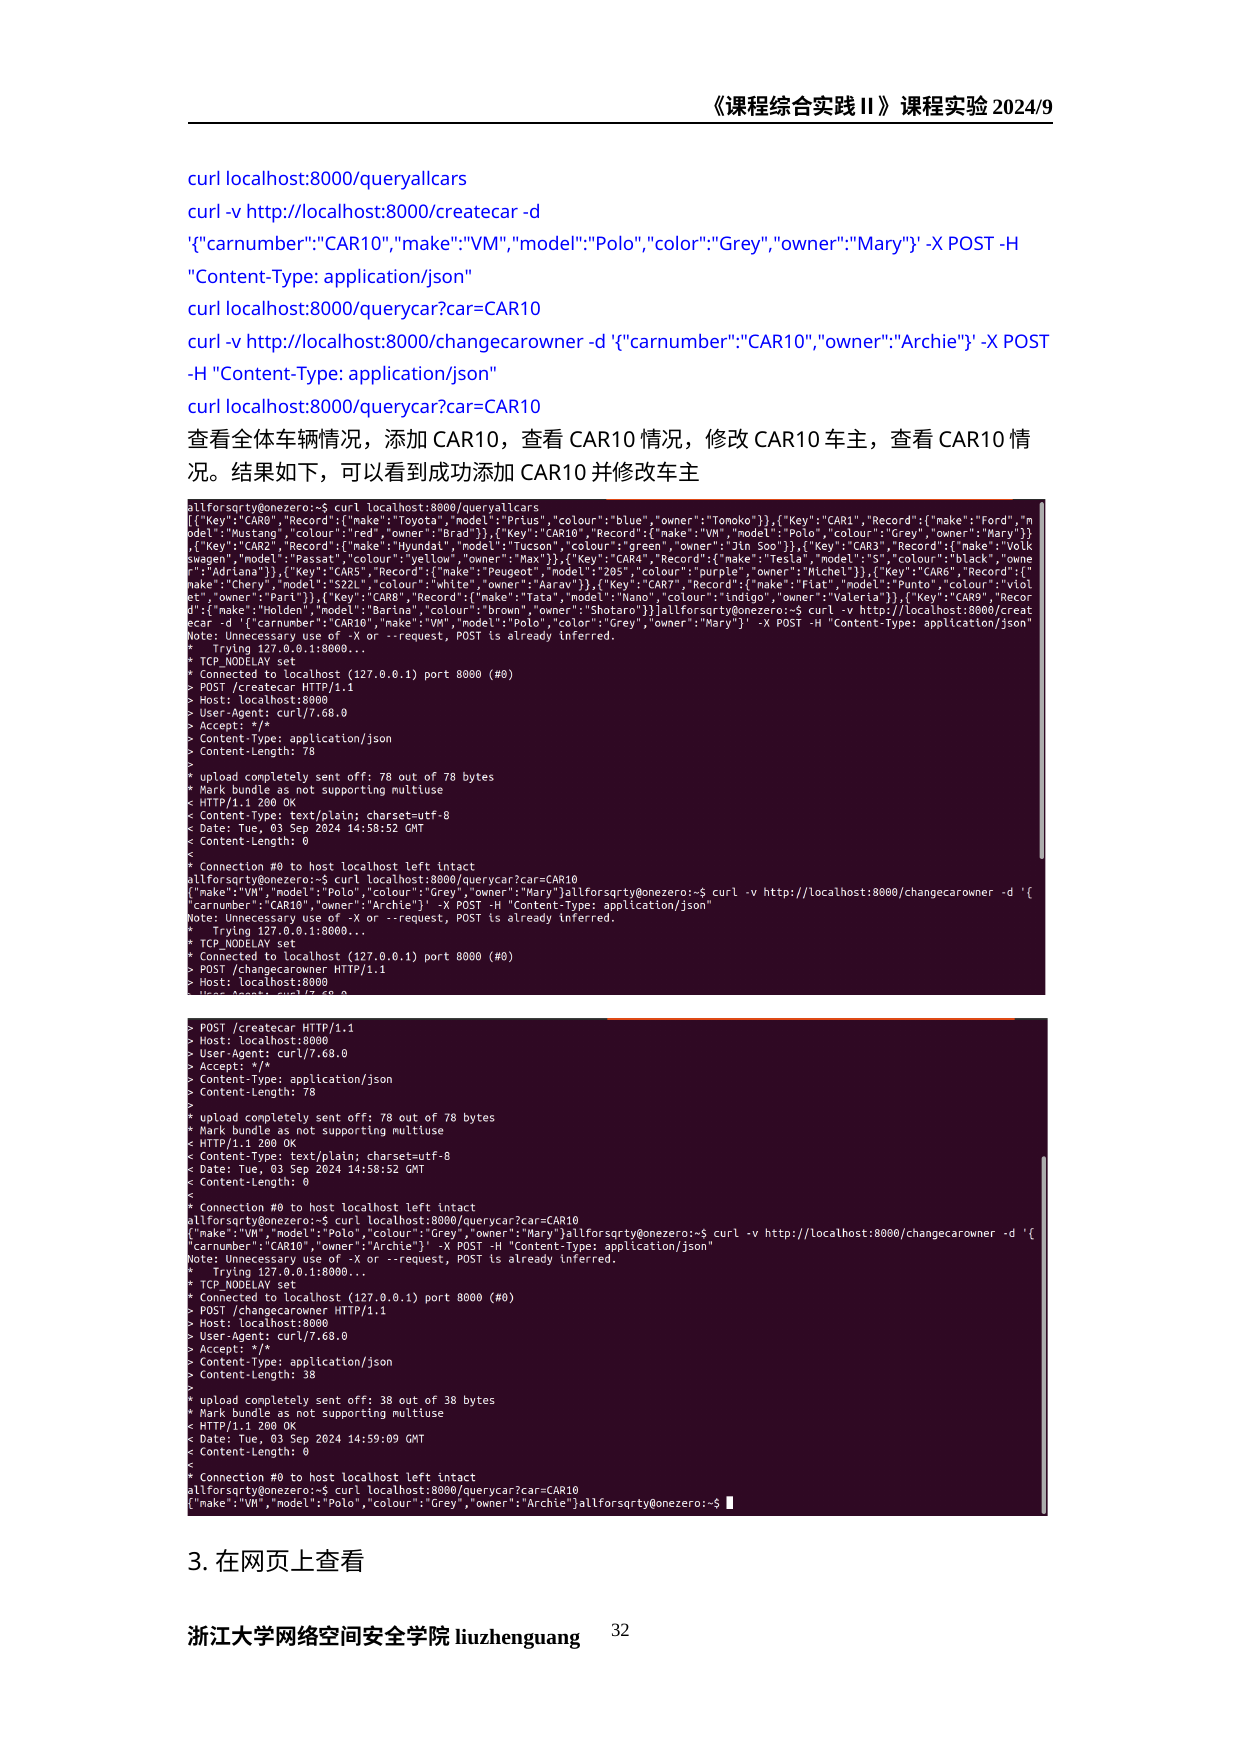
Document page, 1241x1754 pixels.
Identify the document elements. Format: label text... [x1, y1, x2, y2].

list 查看全体车辆情况，添加CAR10，查看CAR10情况，修改CAR10车主，查看CAR10情况。结果如下，可以看到成功添加CAR10并修改车主 [187, 422, 1053, 487]
list curl localhost:8000/queryallcars [187, 162, 1053, 194]
picture [187, 499, 1046, 995]
list curl localhost:8000/querycar?car=CAR10 [187, 389, 1053, 422]
list curl -v http://localhost:8000/changecarowner -d '{"carnumber":"CAR10","owner":"Archie"}' -X POST -H "Content-Type: application/json" [187, 324, 1053, 389]
picture [187, 1018, 1048, 1516]
list curl -v http://localhost:8000/createcar -d '{"carnumber":"CAR10","make":"VM","model":"Polo","color":"Grey","owner":"Mary"}' -X POST -H "Content-Type: application/json" [187, 194, 1053, 292]
list curl localhost:8000/querycar?car=CAR10 [187, 292, 1053, 324]
list 在网页上查看 [187, 1527, 1053, 1592]
